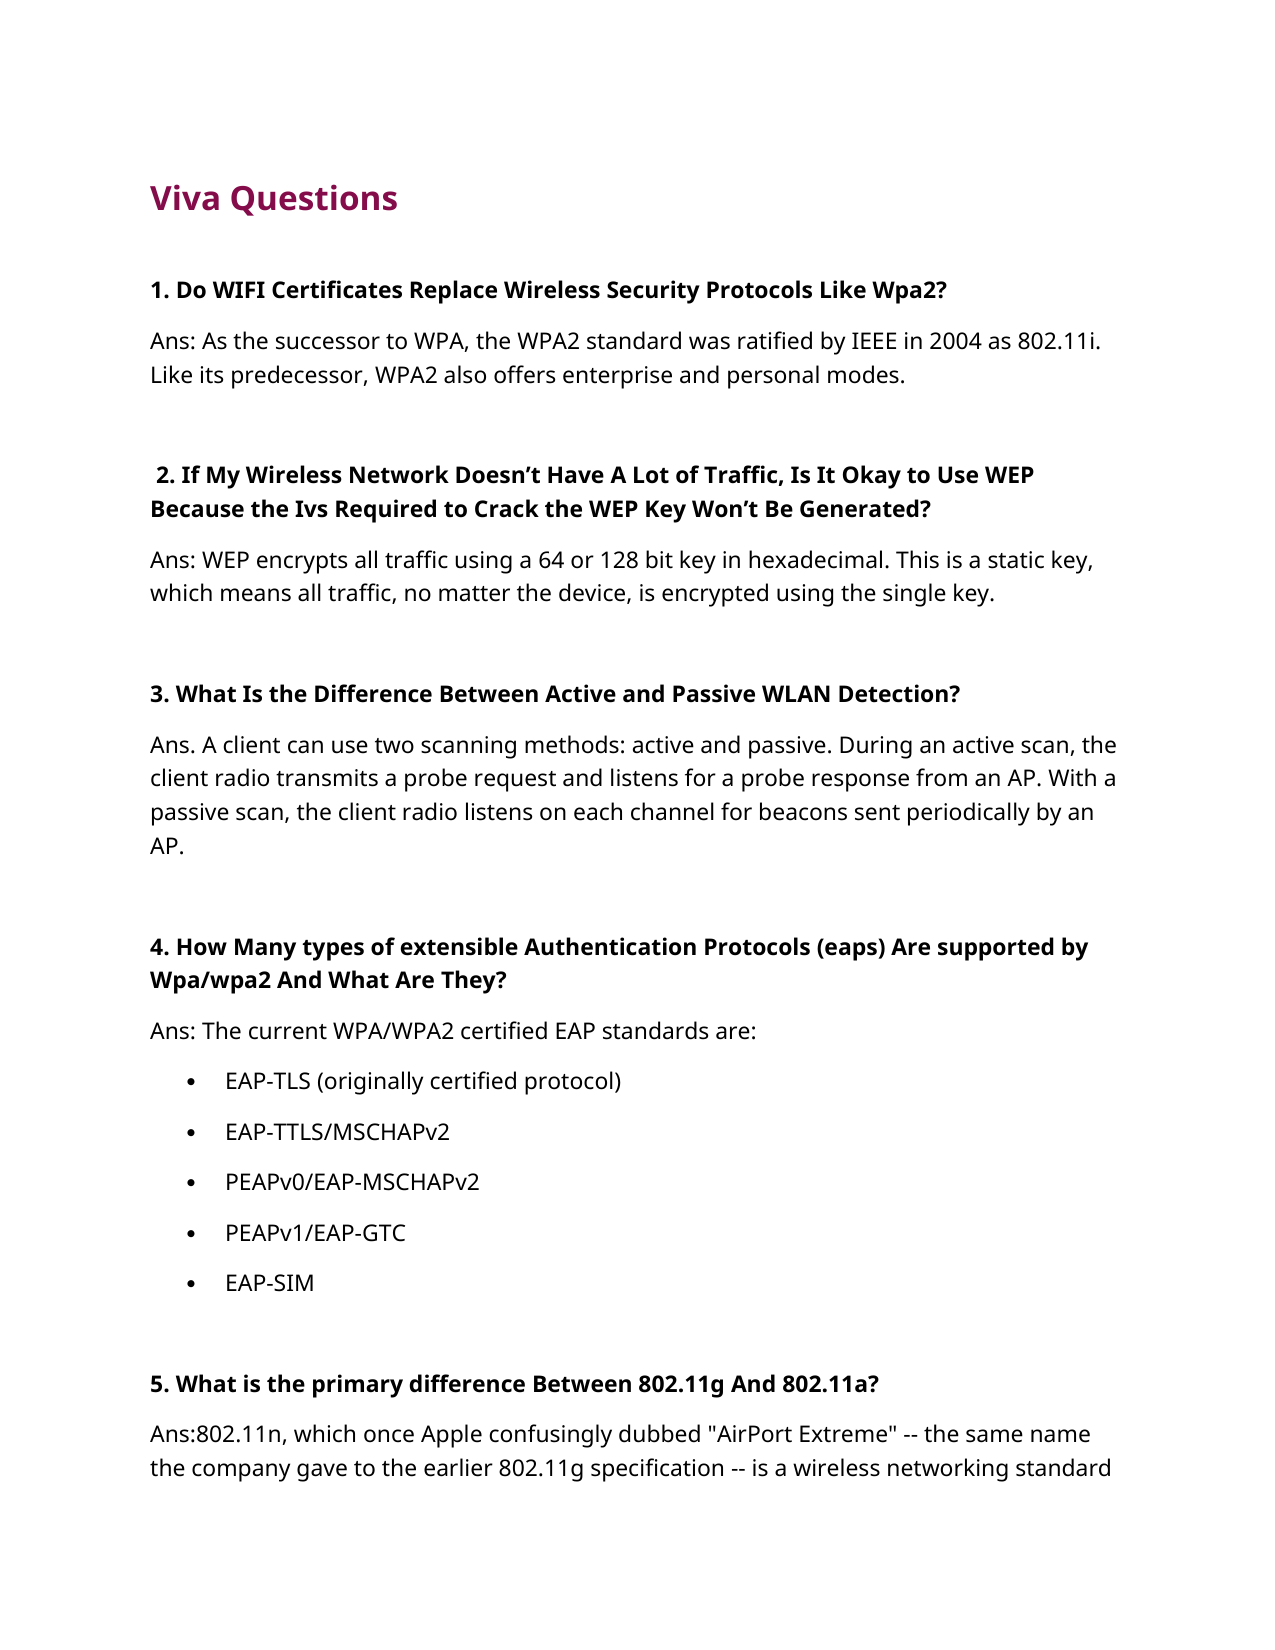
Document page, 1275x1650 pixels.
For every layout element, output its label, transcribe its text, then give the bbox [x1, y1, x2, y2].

subtitle Viva Questions [150, 175, 1125, 220]
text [150, 1418, 1125, 1483]
text 2. If My Wireless Network Doesn’t Have A Lot of Traffic, Is It Okay to Use WEP Because the Ivs Required to Crack the WEP Key Won’t Be Generated? [150, 459, 1125, 524]
text 4. How Many types of extensible Authentication Protocols (eaps) Are supported by Wpa/wpa2 And What Are They? [150, 931, 1125, 996]
text 3. What Is the Difference Between Active and Passive WLAN Detection? [150, 678, 1125, 709]
text Ans: As the successor to WPA, the WPA2 standard was ratified by IEEE in 2004 as 802.11i. Like its predecessor, WPA2 also offers enterprise and personal modes. [150, 325, 1125, 390]
text Ans: WEP encrypts all traffic using a 64 or 128 bit key in hexadecimal. This is a static key, which means all traffic, no matter the device, is encrypted using the single key. [150, 543, 1125, 608]
text 1. Do WIFI Certificates Replace Wireless Security Protocols Like Wpa2? [150, 274, 1125, 306]
list EAP-TTLS/MSCHAPv2 [187, 1116, 1125, 1147]
list EAP-TLS (originally certified protocol) [187, 1065, 1125, 1096]
text Ans. A client can use two scanning methods: active and passive. During an active scan, the client radio transmits a probe request and listens for a probe response from an AP. With a passive scan, the client radio listens on each channel for beacons sent periodically by an AP. [150, 728, 1125, 861]
list EAP-SIM [187, 1267, 1125, 1298]
text Ans: The current WPA/WPA2 certified EAP standards are: [150, 1015, 1125, 1046]
text 5. What is the primary difference Between 802.11g And 802.11a? [150, 1368, 1125, 1399]
list PEAPv0/EAP-MSCHAPv2 [187, 1166, 1125, 1197]
list PEAPv1/EAP-GTC [187, 1216, 1125, 1248]
